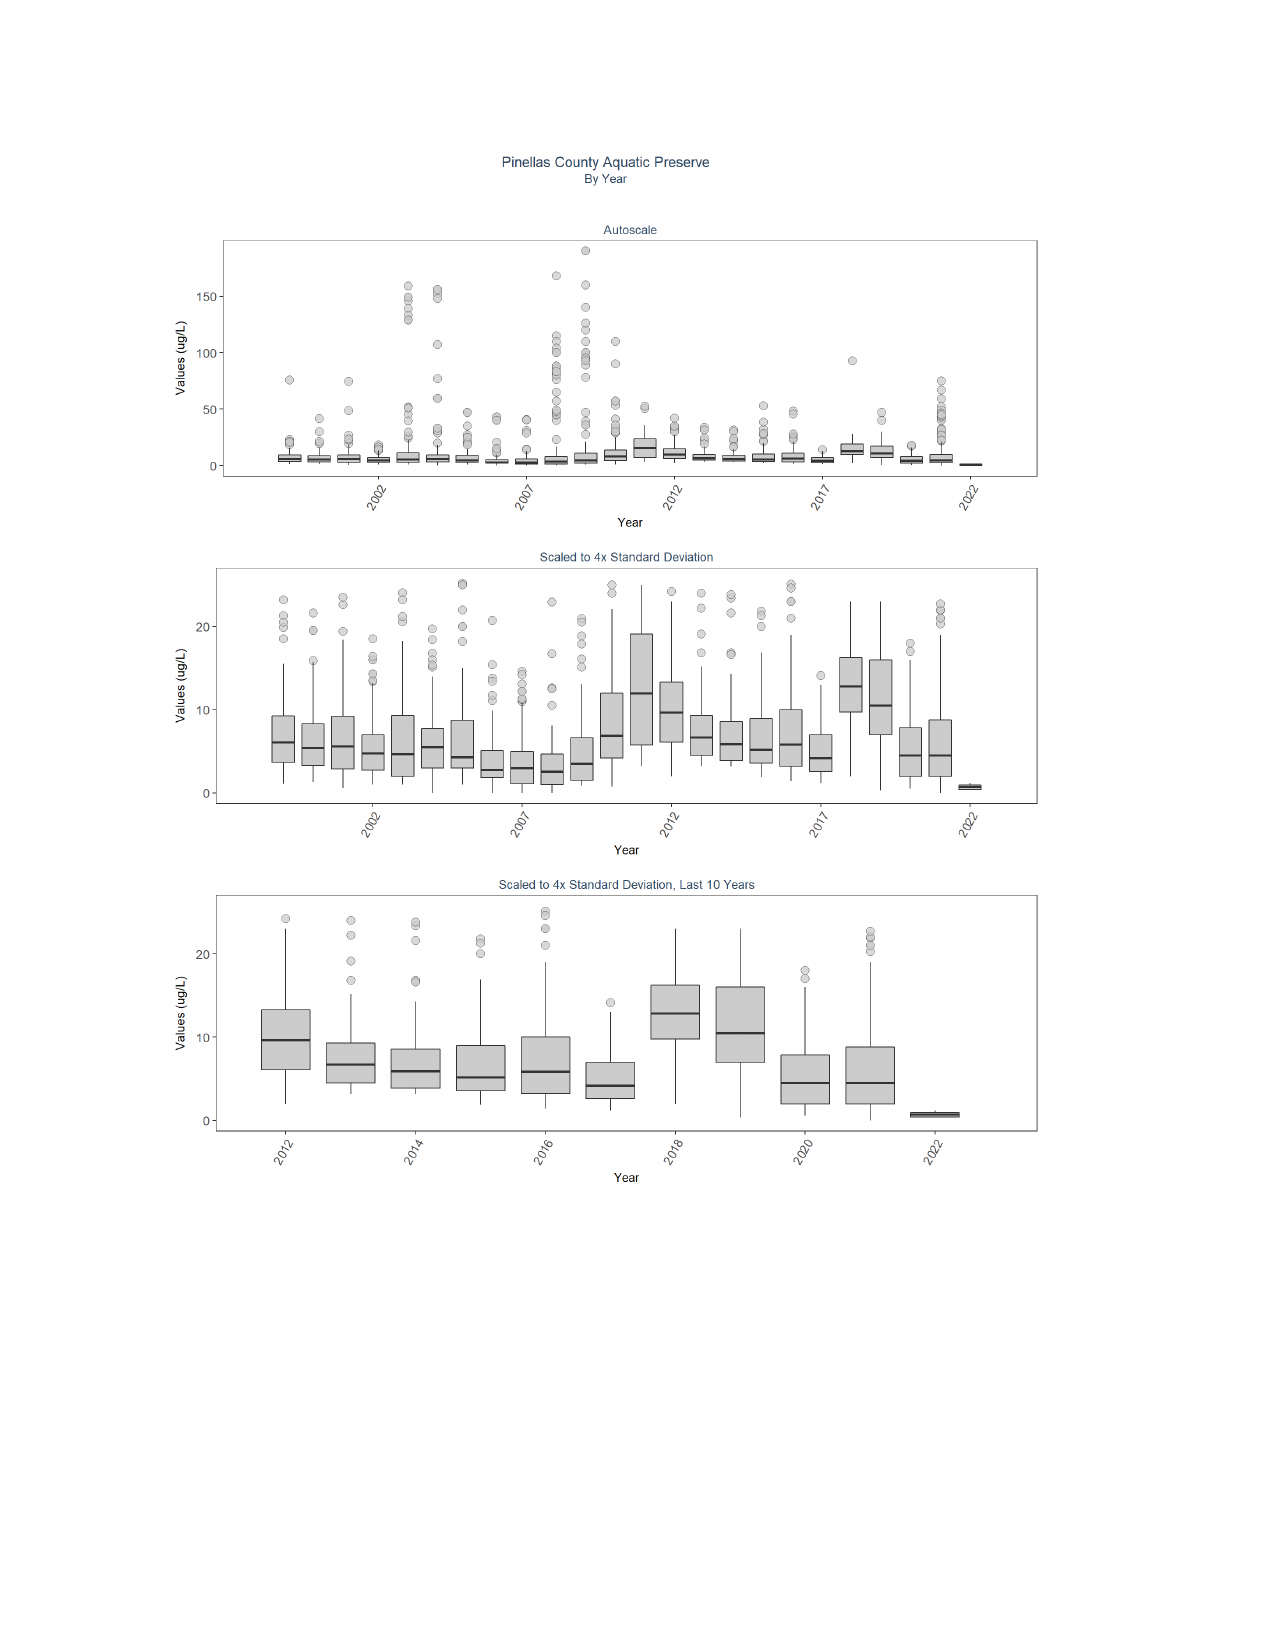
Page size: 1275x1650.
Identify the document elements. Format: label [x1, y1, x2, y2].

picture [168, 150, 1044, 1200]
